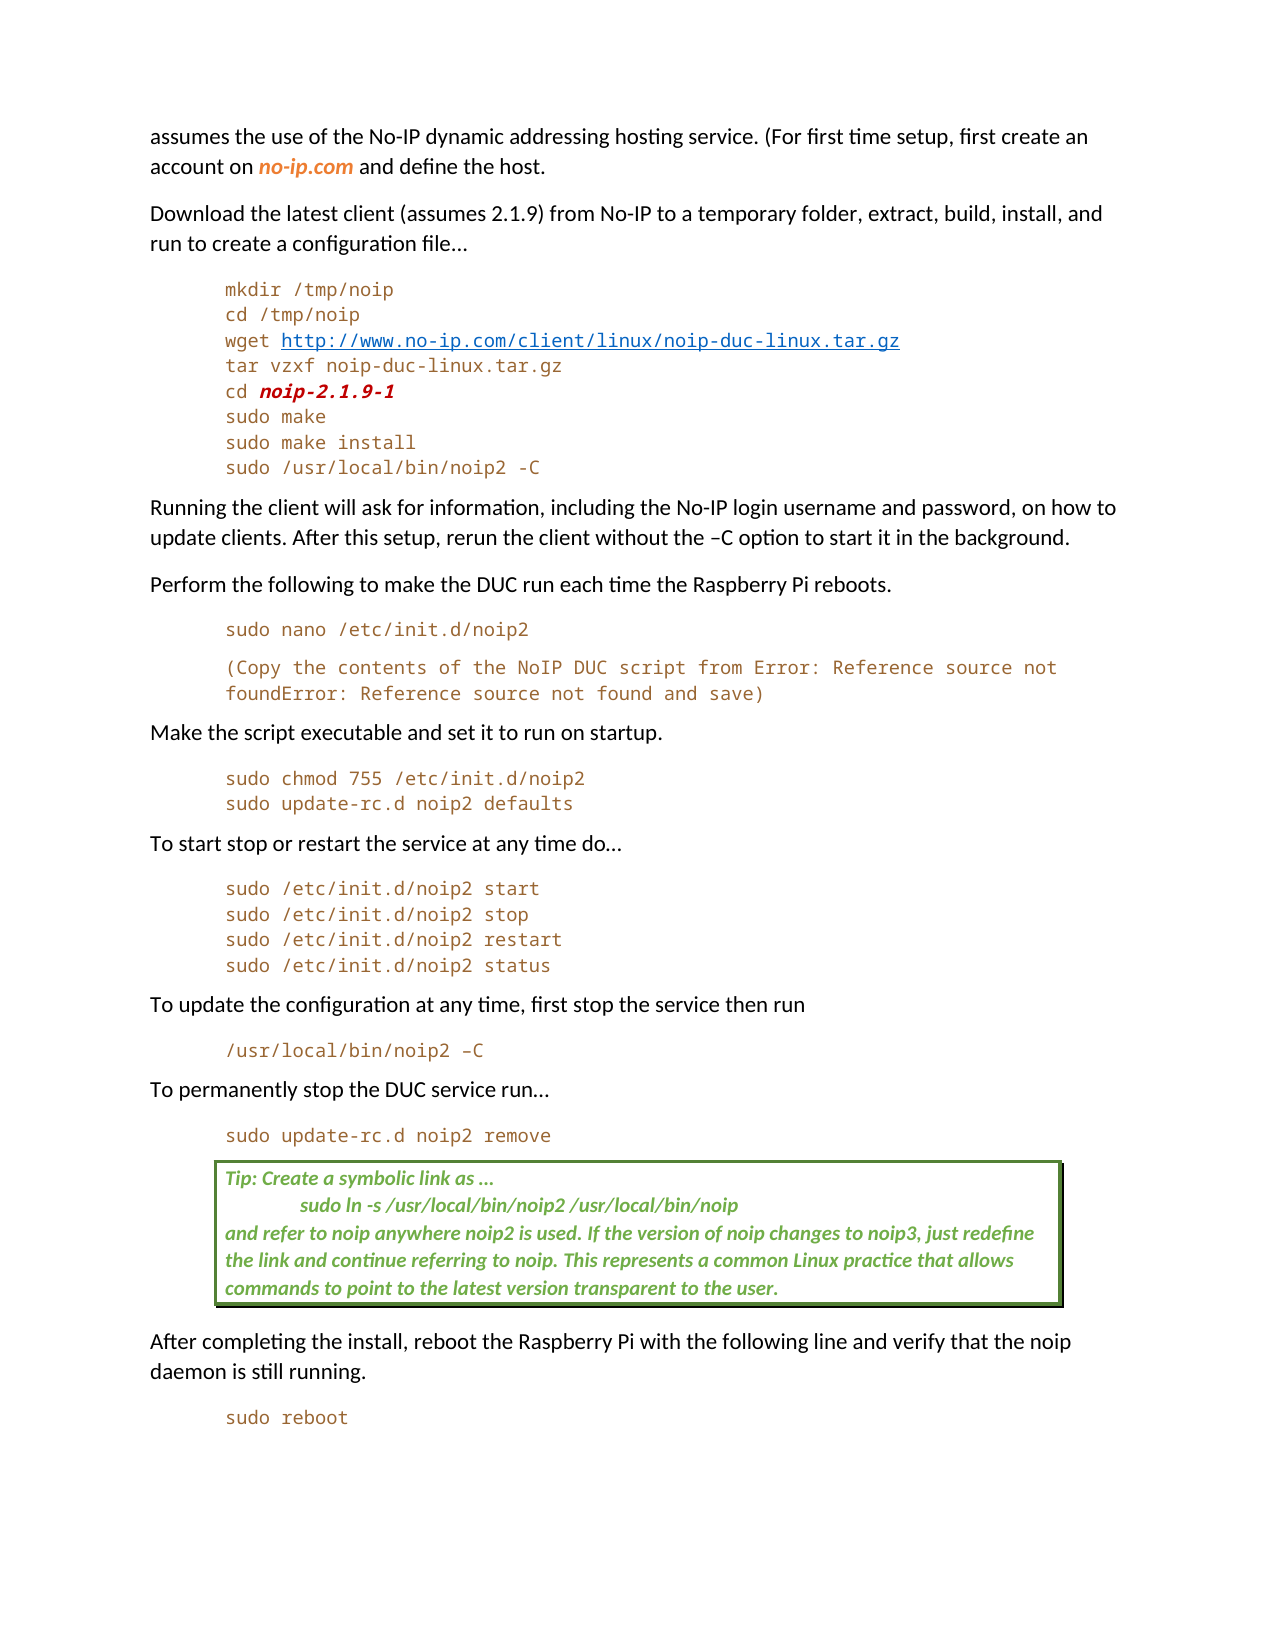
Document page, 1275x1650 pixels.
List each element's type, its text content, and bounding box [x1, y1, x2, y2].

text sudo /usr/local/bin/noip2 -C [225, 455, 1125, 480]
text sudo /etc/init.d/noip2 restart [225, 927, 1125, 952]
text sudo nano /etc/init.d/noip2 [225, 617, 1125, 642]
text wget http://www.no-ip.com/client/linux/noip-duc-linux.tar.gz [225, 327, 1125, 353]
text sudo /etc/init.d/noip2 stop [225, 901, 1125, 927]
text Tip: Create a symbolic link as … sudo ln -s /usr/local/bin/noip2 /usr/local/bin/noip and refer to noip anywhere noip2 is used. If the version of noip changes to noip3, just redefine the link and continue referring to noip. This represents a common Linux practice that allows commands to point to the latest version transparent to the user. [217, 1163, 1058, 1302]
text sudo /etc/init.d/noip2 status [225, 952, 1125, 978]
text Download the latest client (assumes 2.1.9) from No-IP to a temporary folder, extract, build, install, and run to create a configuration file... [150, 199, 1125, 257]
text /usr/local/bin/noip2 –C [225, 1037, 1125, 1062]
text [150, 122, 1125, 180]
text mkdir /tmp/noip [225, 276, 1125, 302]
text tar vzxf noip-duc-linux.tar.gz [225, 353, 1125, 378]
text After completing the install, reboot the Raspberry Pi with the following line and verify that the noip daemon is still running. [150, 1327, 1125, 1385]
text sudo make install [225, 429, 1125, 455]
text sudo /etc/init.d/noip2 start [225, 876, 1125, 901]
text Make the script executable and set it to run on startup. [150, 718, 1125, 746]
text cd /tmp/noip [225, 302, 1125, 327]
text To update the configuration at any time, first stop the service then run [150, 990, 1125, 1018]
text To start stop or restart the service at any time do… [150, 829, 1125, 857]
text sudo chmod 755 /etc/init.d/noip2 [225, 765, 1125, 791]
text sudo reboot [225, 1404, 1125, 1430]
text Perform the following to make the DUC run each time the Raspberry Pi reboots. [150, 570, 1125, 598]
text sudo update-rc.d noip2 remove [225, 1122, 1125, 1147]
text sudo update-rc.d noip2 defaults [225, 791, 1125, 816]
text To permanently stop the DUC service run… [150, 1075, 1125, 1103]
text (Copy the contents of the NoIP DUC script from Appendix B: Custom Scripts and save) [225, 655, 1125, 706]
text Running the client will ask for information, including the No-IP login username and password, on how to update clients. After this setup, rerun the client without the –C option to start it in the background. [150, 493, 1125, 551]
text cd noip-2.1.9-1 [225, 378, 1125, 404]
text sudo make [225, 404, 1125, 429]
